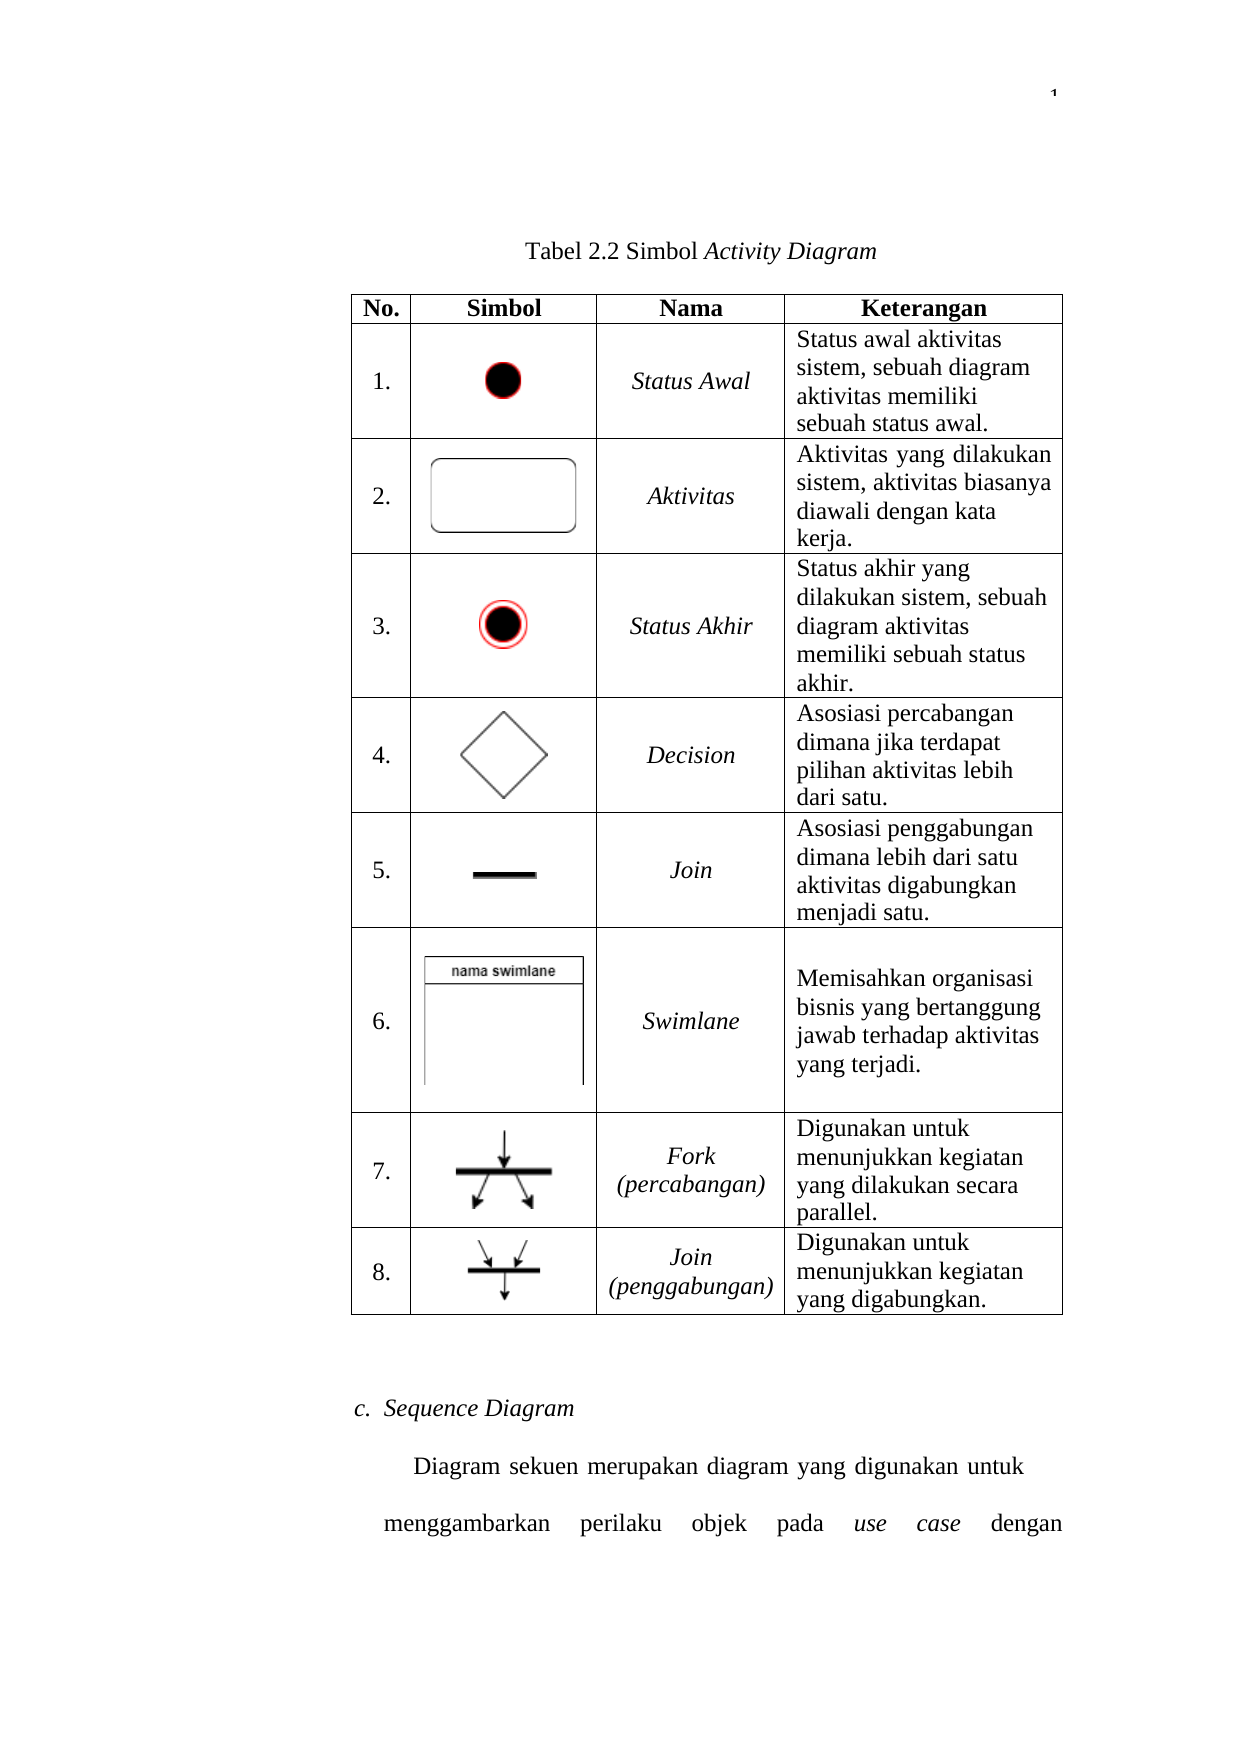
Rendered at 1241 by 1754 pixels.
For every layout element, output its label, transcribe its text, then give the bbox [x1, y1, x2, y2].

table_cell Asosiasi percabangan dimana jika terdapat pilihan aktivitas lebih dari satu. [785, 698, 1062, 812]
text Diagram sekuen merupakan diagram yang digunakan untuk menggambarkan perilaku objek pada use case dengan [384, 1451, 1064, 1537]
table_header Nama [597, 295, 784, 323]
table_cell Aktivitas yang dilakukan sistem, aktivitas biasanya diawali dengan kata kerja. [785, 439, 1062, 552]
table_cell [411, 324, 596, 438]
table_cell Status akhir yang dilakukan sistem, sebuah diagram aktivitas memiliki sebuah status akhir. [785, 554, 1062, 697]
table_cell [411, 1113, 596, 1227]
table_cell Digunakan untuk menunjukkan kegiatan yang dilakukan secara parallel. [785, 1113, 1062, 1227]
table_header Simbol [411, 295, 596, 323]
table_cell [411, 928, 596, 1112]
table_cell Status awal aktivitas sistem, sebuah diagram aktivitas memiliki sebuah status awal. [785, 324, 1062, 438]
table_cell Digunakan untuk menunjukkan kegiatan yang digabungkan. [785, 1228, 1062, 1313]
table_cell Status Akhir [597, 554, 784, 697]
table_cell 1. [352, 324, 410, 438]
table_cell 3. [352, 554, 410, 697]
text Tabel 2.2 Simbol Activity Diagram [525, 236, 1090, 265]
table_cell Asosiasi penggabungan dimana lebih dari satu aktivitas digabungkan menjadi satu. [785, 813, 1062, 927]
picture [460, 711, 548, 799]
picture [472, 872, 537, 879]
table_cell [411, 813, 596, 927]
table_cell Memisahkan organisasi bisnis yang bertanggung jawab terhadap aktivitas yang terjadi. [785, 928, 1062, 1112]
table_cell [411, 698, 596, 812]
table_cell 7. [352, 1113, 410, 1227]
table_cell 2. [352, 439, 410, 552]
table_cell [411, 554, 596, 697]
table_cell Swimlane [597, 928, 784, 1112]
table_cell Decision [597, 698, 784, 812]
table_cell Fork (percabangan) [597, 1113, 784, 1227]
picture [424, 956, 584, 1085]
table_cell Aktivitas [597, 439, 784, 552]
table_cell 5. [352, 813, 410, 927]
table_header No. [352, 295, 410, 323]
table_cell Join (penggabungan) [597, 1228, 784, 1313]
picture [455, 1130, 553, 1209]
table_cell Status Awal [597, 324, 784, 438]
table_cell 4. [352, 698, 410, 812]
list Sequence Diagram [354, 1393, 1090, 1422]
table_cell 6. [352, 928, 410, 1112]
picture [479, 600, 528, 649]
table_cell Join [597, 813, 784, 927]
table_cell 8. [352, 1228, 410, 1313]
table_header Keterangan [785, 295, 1062, 323]
picture [485, 362, 522, 399]
table_cell [411, 439, 596, 552]
picture [467, 1240, 540, 1301]
picture [430, 458, 577, 533]
table_cell [411, 1228, 596, 1313]
